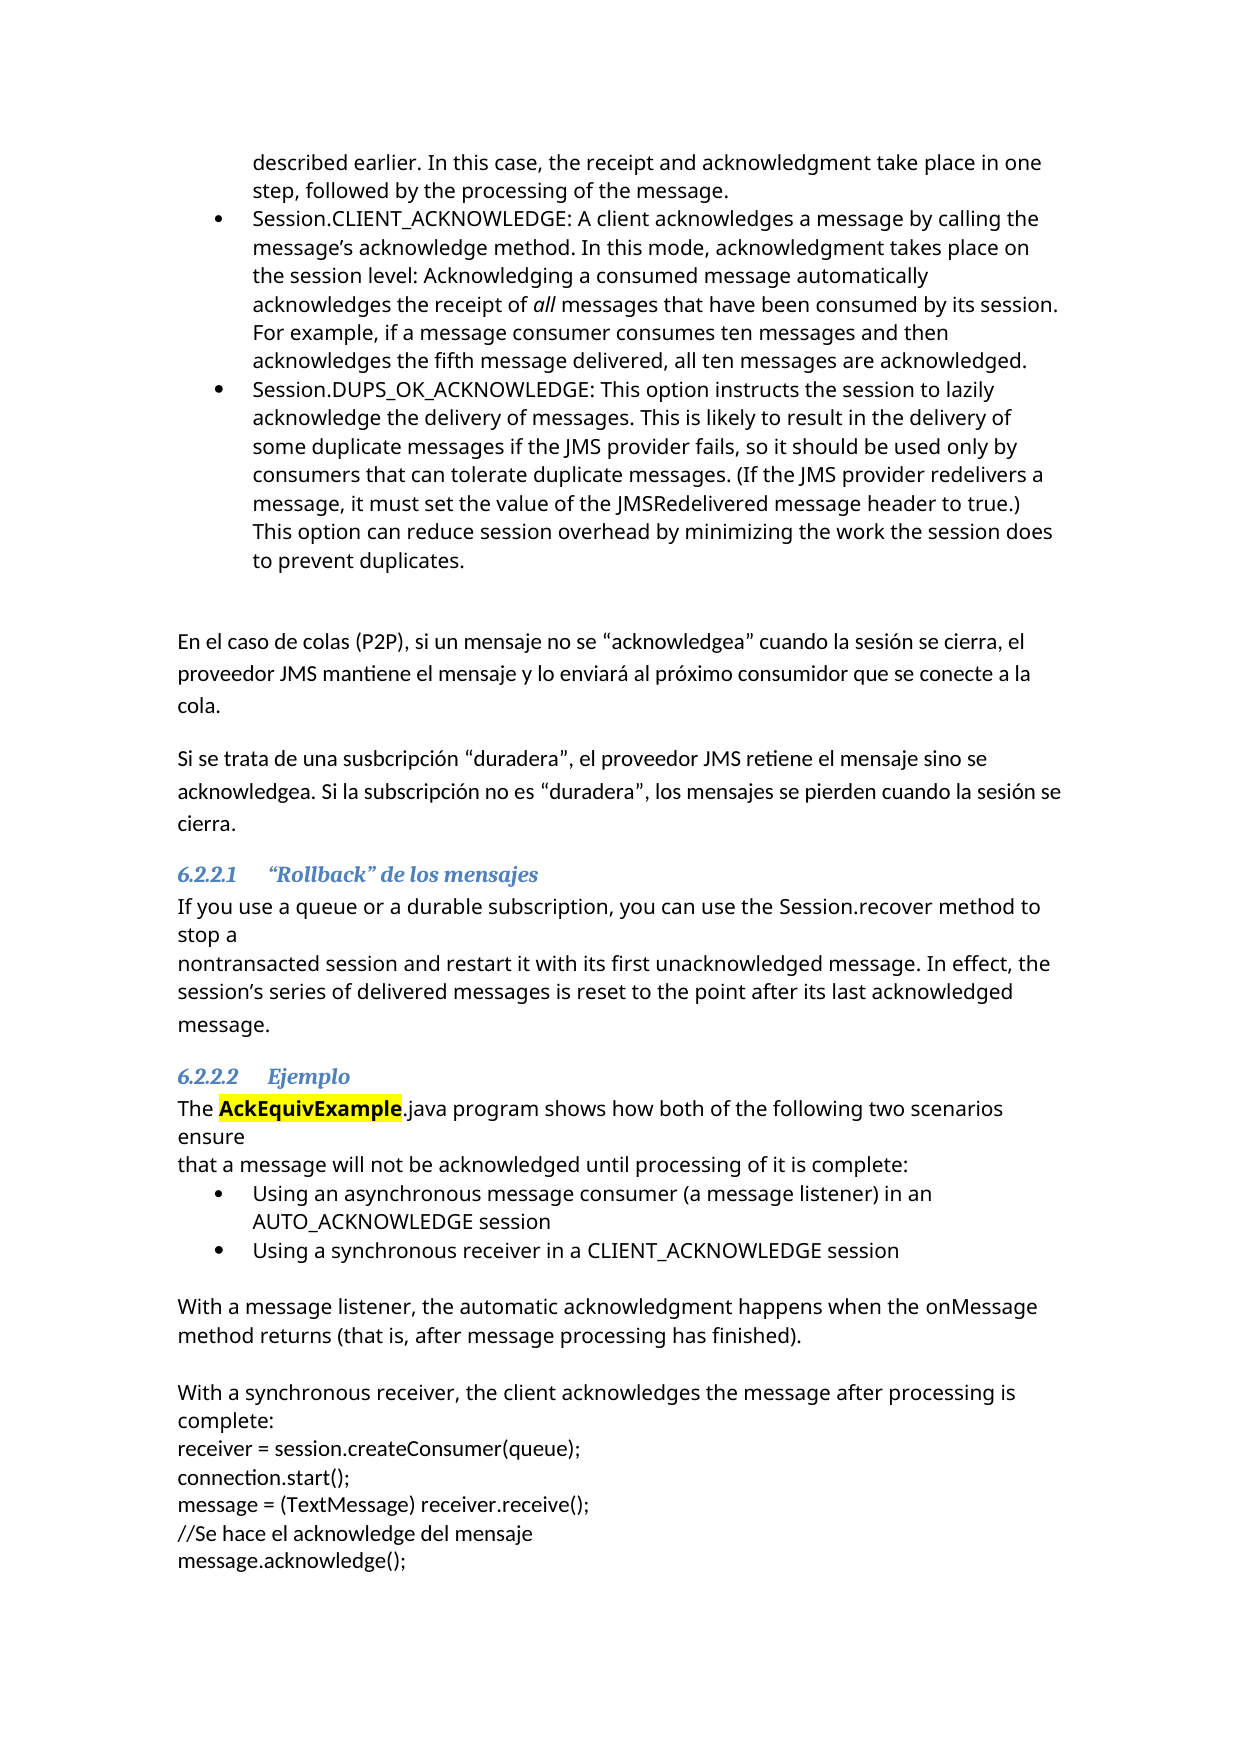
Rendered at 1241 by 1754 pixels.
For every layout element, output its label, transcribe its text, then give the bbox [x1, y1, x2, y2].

text session’s series of delivered messages is reset to the point after its last acknowledged message. [177, 977, 1063, 1038]
text Si se trata de una susbcripción “duradera”, el proveedor JMS retiene el mensaje sino se acknowledgea. Si la subscripción no es “duradera”, los mensajes se pierden cuando la sesión se cierra. [177, 744, 1063, 837]
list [215, 148, 1063, 204]
text If you use a queue or a durable subscription, you can use the Session.recover method to stop a [177, 892, 1063, 949]
subtitle Ejemplo [177, 1063, 1063, 1090]
list Using an asynchronous message consumer (a message listener) in an AUTO_ACKNOWLEDGE session [215, 1179, 1063, 1236]
text With a synchronous receiver, the client acknowledges the message after processing is complete: [177, 1378, 1063, 1434]
text message.acknowledge(); [177, 1547, 1063, 1575]
text //Se hace el acknowledge del mensaje [177, 1519, 1063, 1547]
text En el caso de colas (P2P), si un mensaje no se “acknowledgea” cuando la sesión se cierra, el proveedor JMS mantiene el mensaje y lo enviará al próximo consumidor que se conecte a la cola. [177, 627, 1063, 719]
text The AckEquivExample.java program shows how both of the following two scenarios ensure [177, 1094, 1063, 1151]
list Session.CLIENT_ACKNOWLEDGE: A client acknowledges a message by calling the message’s acknowledge method. In this mode, acknowledgment takes place on the session level: Acknowledging a consumed message automatically acknowledges the receipt of all messages that have been consumed by its session. For example, if a message consumer consumes ten messages and then acknowledges the fifth message delivered, all ten messages are acknowledged. [215, 204, 1063, 375]
list Session.DUPS_OK_ACKNOWLEDGE: This option instructs the session to lazily acknowledge the delivery of messages. This is likely to result in the delivery of some duplicate messages if the JMS provider fails, so it should be used only by consumers that can tolerate duplicate messages. (If the JMS provider redelivers a message, it must set the value of the JMSRedelivered message header to true.) This option can reduce session overhead by minimizing the work the session does to prevent duplicates. [215, 375, 1063, 574]
list Using a synchronous receiver in a CLIENT_ACKNOWLEDGE session [215, 1236, 1063, 1264]
text that a message will not be acknowledged until processing of it is complete: [177, 1151, 1063, 1179]
text With a message listener, the automatic acknowledgment happens when the onMessage method returns (that is, after message processing has finished). [177, 1292, 1063, 1349]
text receiver = session.createConsumer(queue); [177, 1434, 1063, 1463]
text message = (TextMessage) receiver.receive(); [177, 1491, 1063, 1519]
text connection.start(); [177, 1463, 1063, 1491]
text nontransacted session and restart it with its first unacknowledged message. In effect, the [177, 949, 1063, 977]
subtitle “Rollback” de los mensajes [177, 862, 1063, 888]
